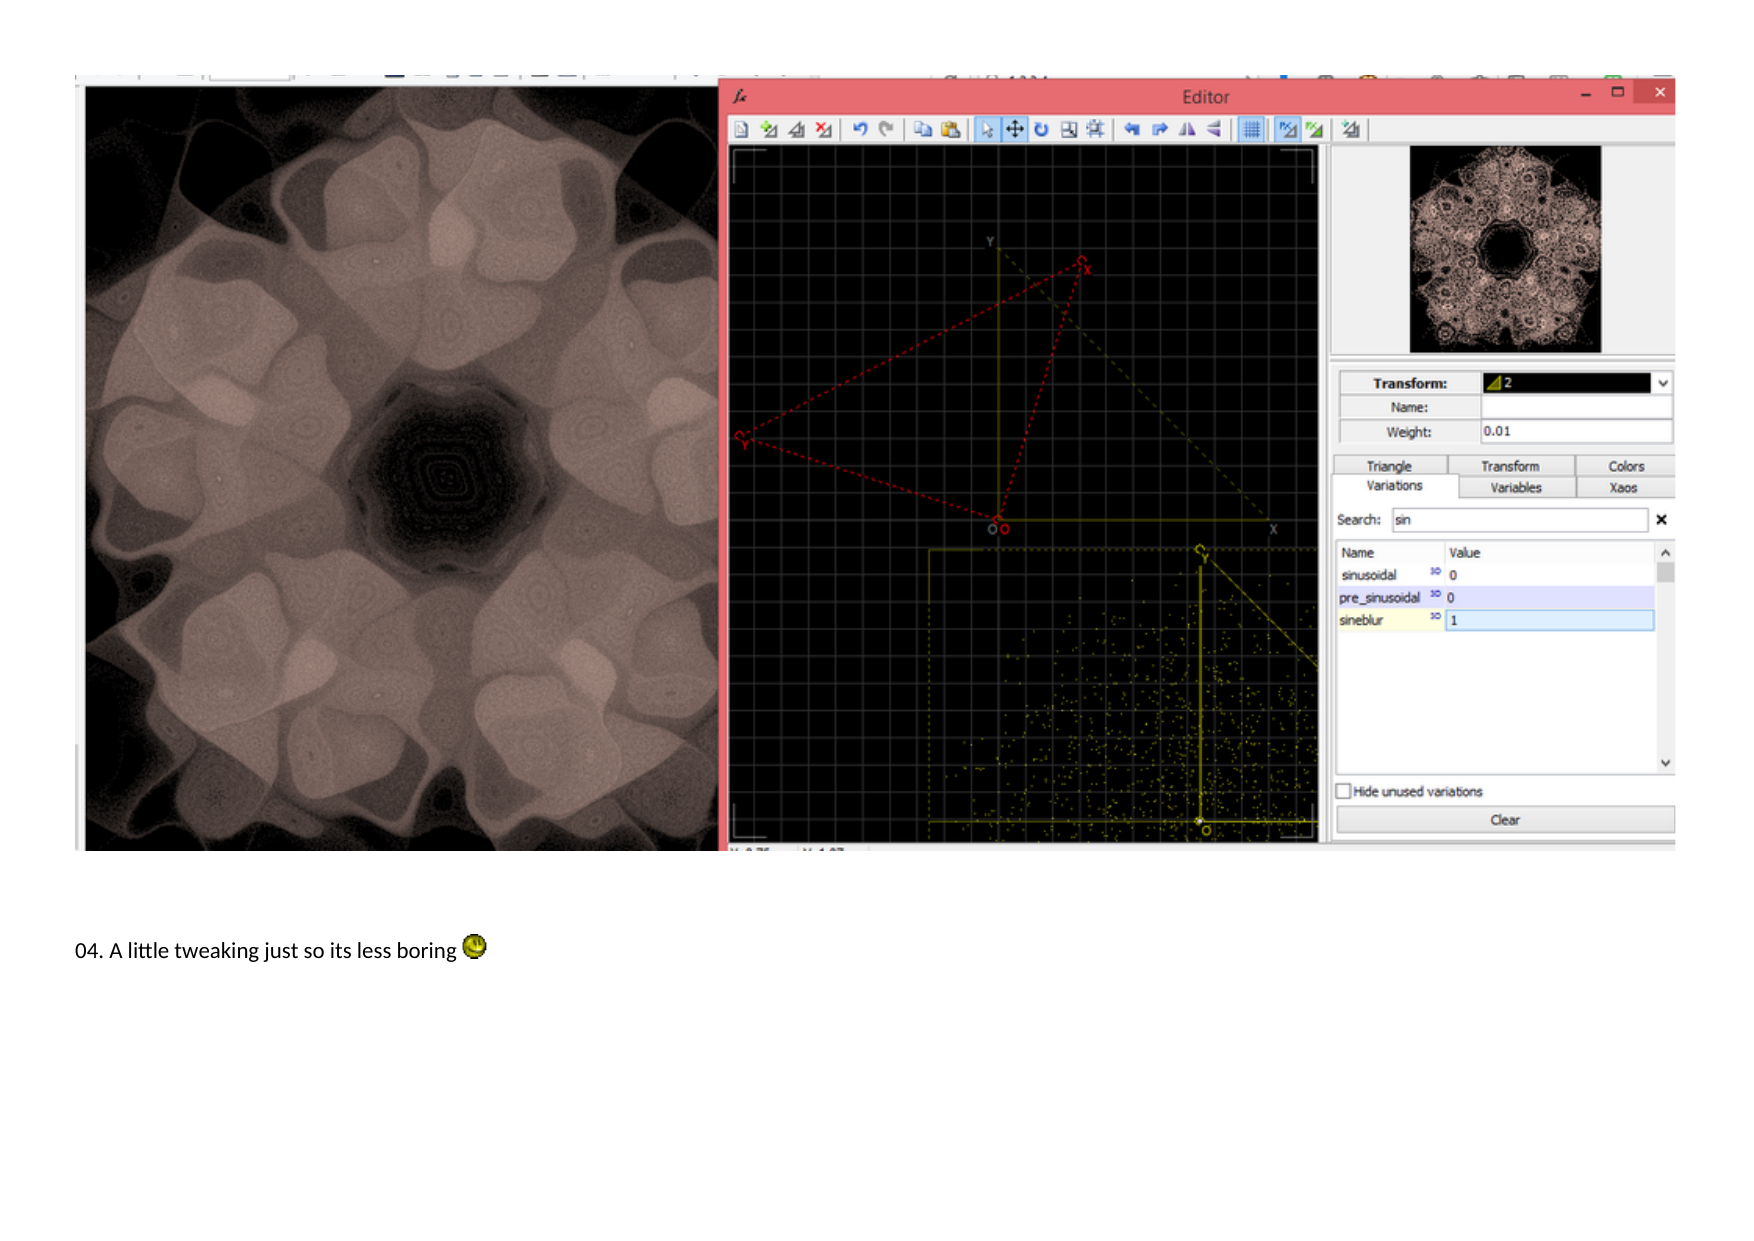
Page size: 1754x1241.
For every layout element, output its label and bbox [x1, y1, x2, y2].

text [75, 75, 1679, 992]
picture [462, 934, 487, 959]
picture [75, 75, 1676, 851]
